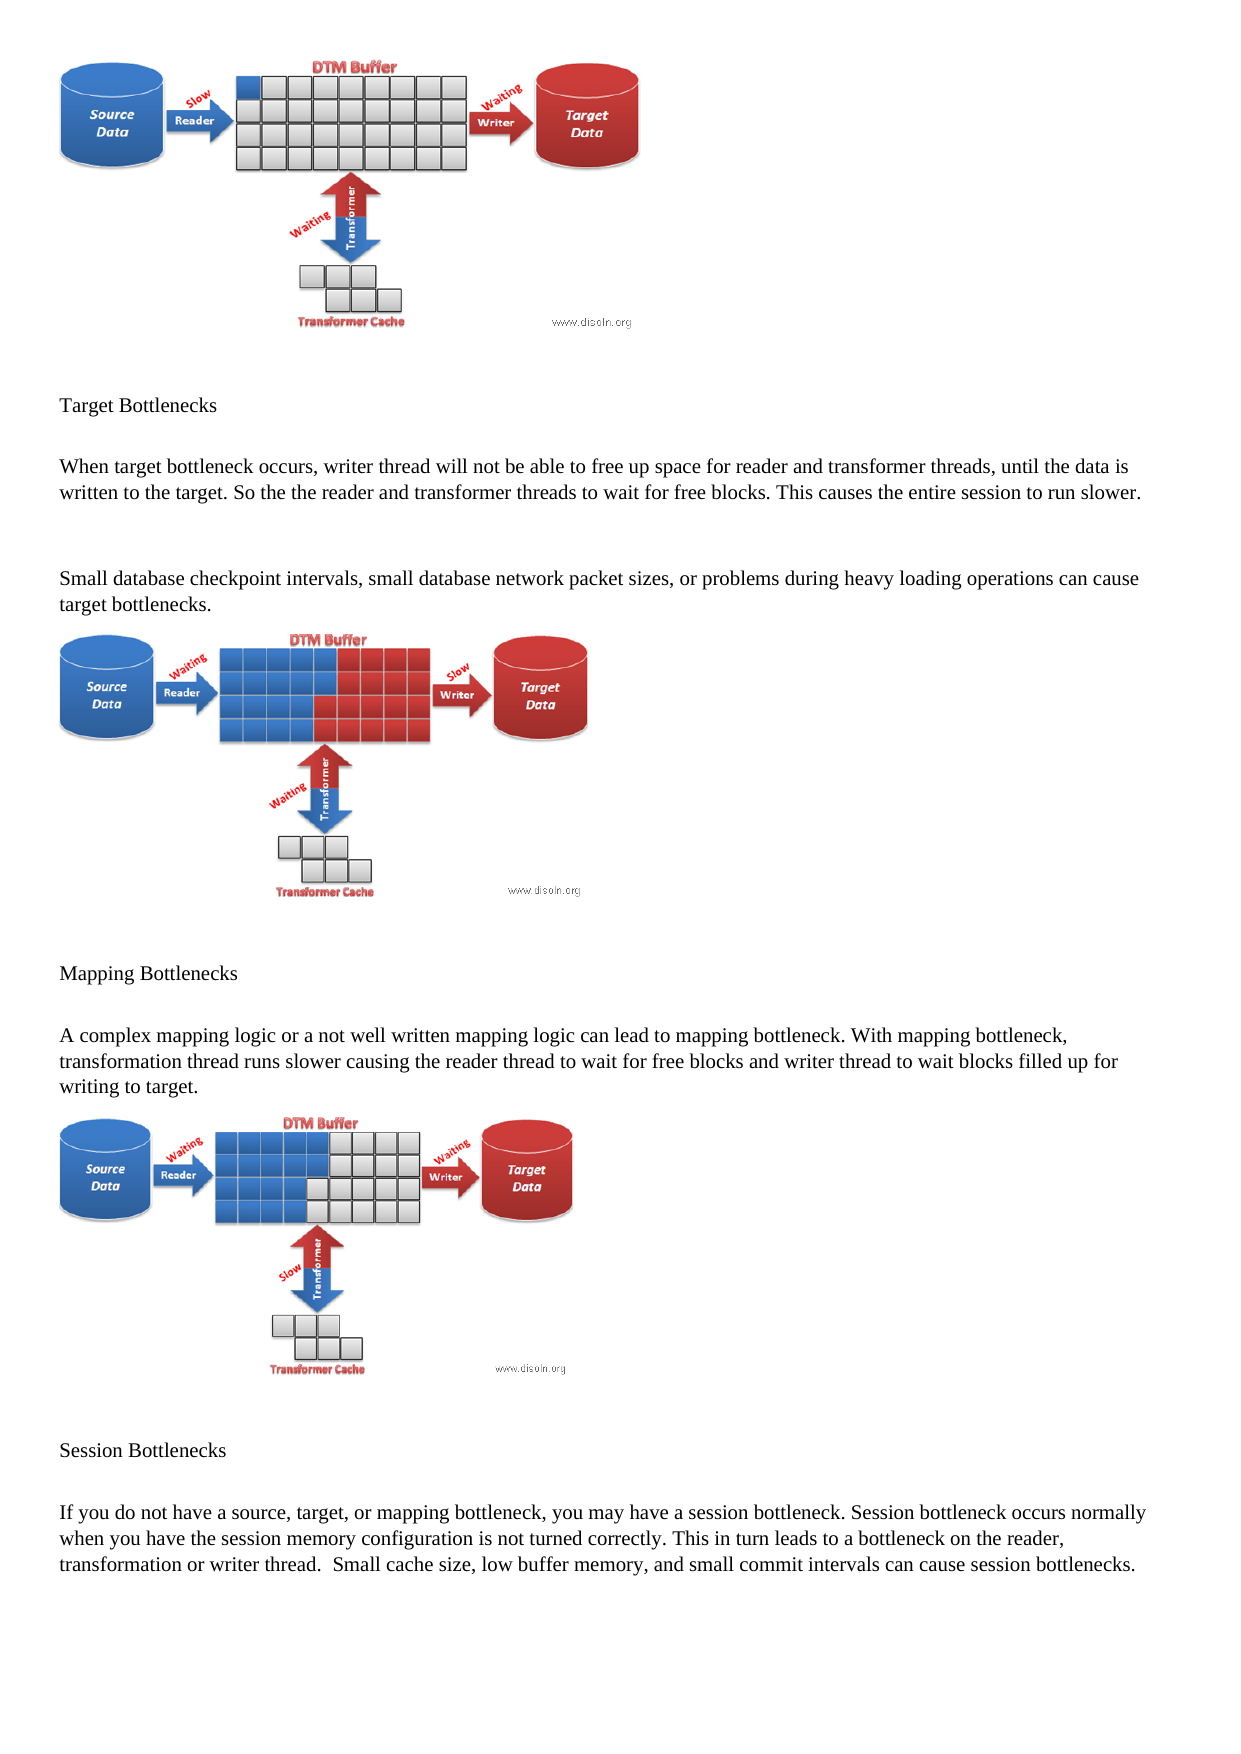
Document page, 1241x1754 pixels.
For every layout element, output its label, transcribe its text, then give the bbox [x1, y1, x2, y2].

picture [59, 1117, 574, 1375]
text If you do not have a source, target, or mapping bottleneck, you may have a session bottleneck. Session bottleneck occurs normally when you have the session memory configuration is not turned correctly. This in turn leads to a bottleneck on the reader, transformation or writer thread. Small cache size, low buffer memory, and small commit intervals can cause session bottlenecks. [59, 1500, 1181, 1576]
text A complex mapping logic or a not well written mapping logic can lead to mapping bottleneck. With mapping bottleneck, transformation thread runs slower causing the reader thread to wait for free blocks and writer thread to wait blocks filled up for writing to target. [59, 1023, 1181, 1098]
picture [59, 59, 641, 329]
picture [59, 634, 589, 897]
text When target bottleneck occurs, writer thread will not be able to free up space for reader and transformer threads, until the data is written to the target. So the the reader and transformer threads to wait for free blocks. This causes the entire session to run slower. [59, 454, 1181, 504]
subtitle Session Bottlenecks [59, 1438, 1181, 1462]
subtitle Mapping Bottlenecks [59, 961, 1181, 985]
subtitle Target Bottlenecks [59, 392, 1181, 417]
text Small database checkpoint intervals, small database network packet sizes, or problems during heavy loading operations can cause target bottlenecks. [59, 566, 1181, 616]
